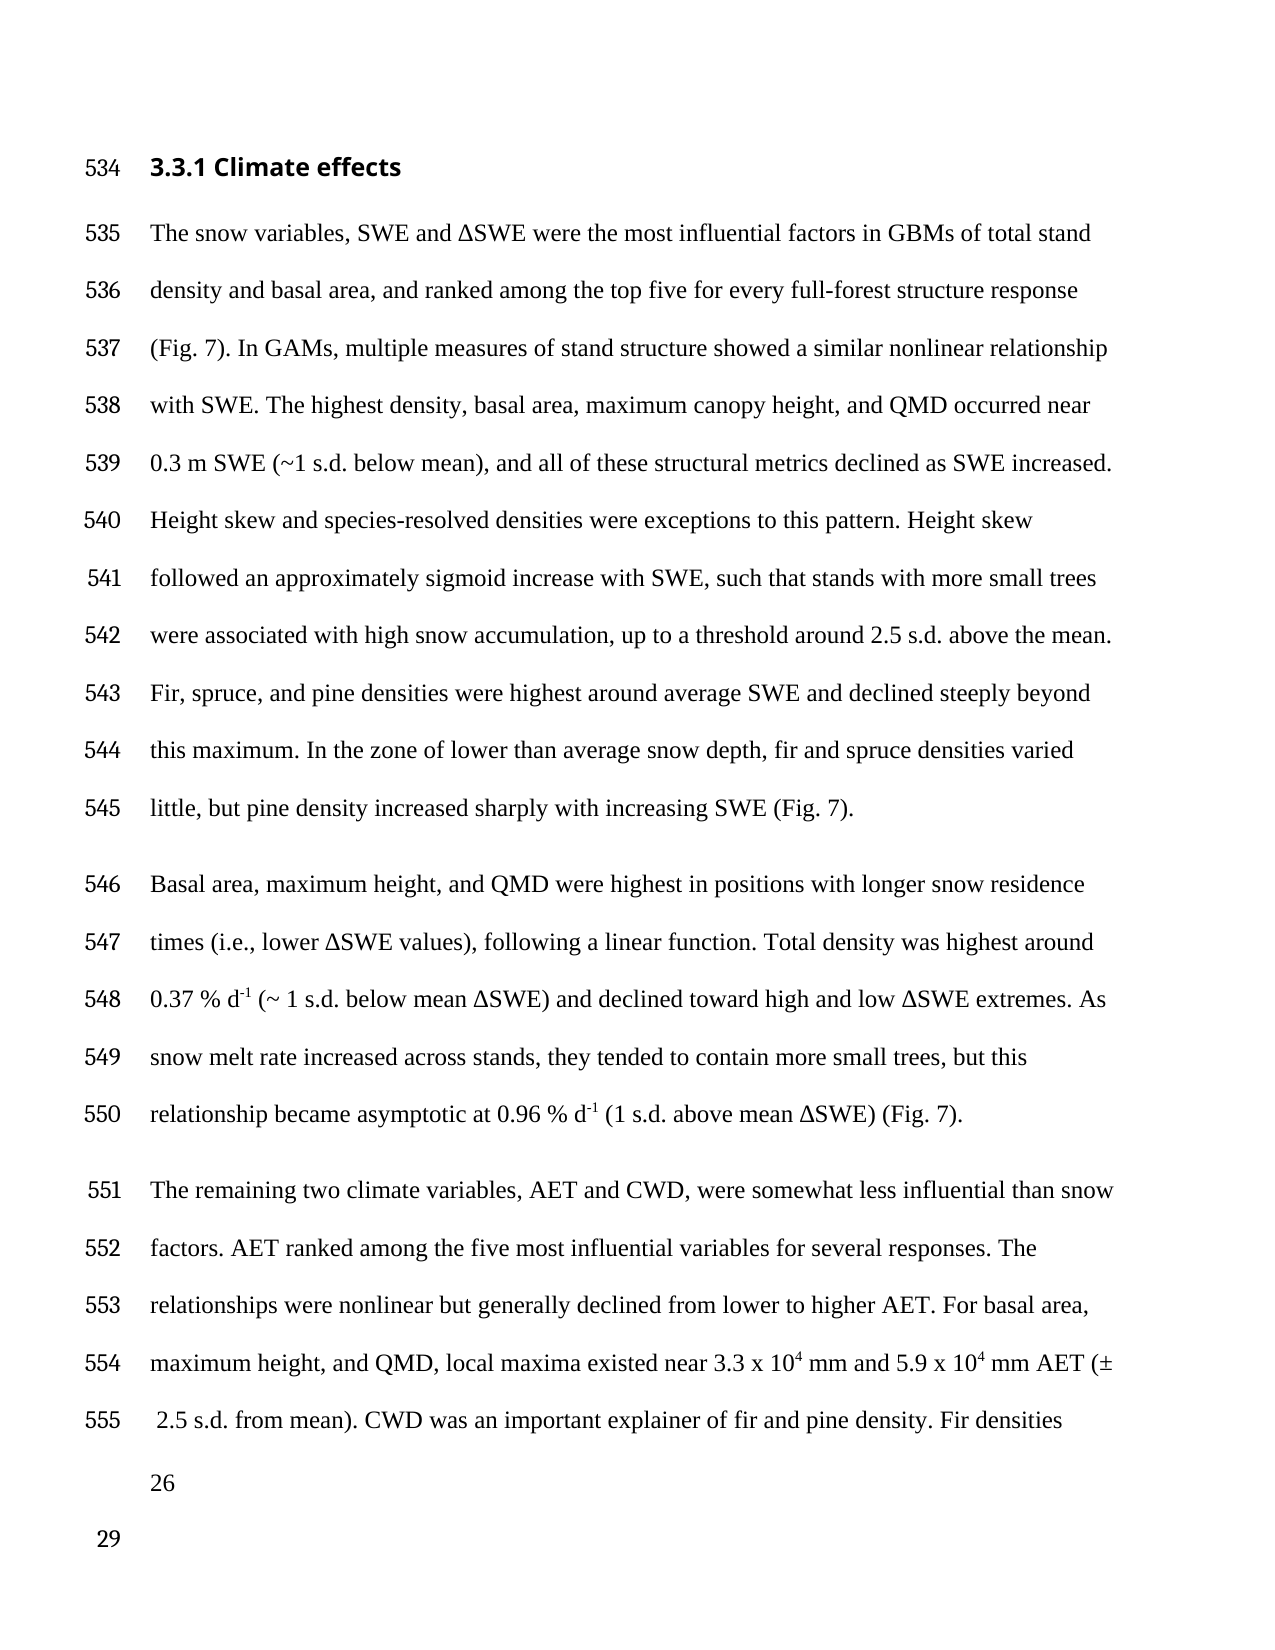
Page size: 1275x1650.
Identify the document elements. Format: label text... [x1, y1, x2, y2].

text The snow variables, SWE and ∆SWE were the most influential factors in GBMs of total stand density and basal area, and ranked among the top five for every full-forest structure response (Fig. 7). In GAMs, multiple measures of stand structure showed a similar nonlinear relationship with SWE. The highest density, basal area, maximum canopy height, and QMD occurred near 0.3 m SWE (~1 s.d. below mean), and all of these structural metrics declined as SWE increased. Height skew and species-resolved densities were exceptions to this pattern. Height skew followed an approximately sigmoid increase with SWE, such that stands with more small trees were associated with high snow accumulation, up to a threshold around 2.5 s.d. above the mean. Fir, spruce, and pine densities were highest around average SWE and declined steeply beyond this maximum. In the zone of lower than average snow depth, fir and spruce densities varied little, but pine density increased sharply with increasing SWE (Fig. 7). [150, 218, 1125, 822]
text Basal area, maximum height, and QMD were highest in positions with longer snow residence times (i.e., lower ∆SWE values), following a linear function. Total density was highest around 0.37 % d-1 (~ 1 s.d. below mean ∆SWE) and declined toward high and low ∆SWE extremes. As snow melt rate increased across stands, they tended to contain more small trees, but this relationship became asymptotic at 0.96 % d-1 (1 s.d. above mean ∆SWE) (Fig. 7). [150, 869, 1125, 1128]
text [150, 1176, 1125, 1434]
subtitle 3.3.1 Climate effects [150, 150, 1125, 184]
